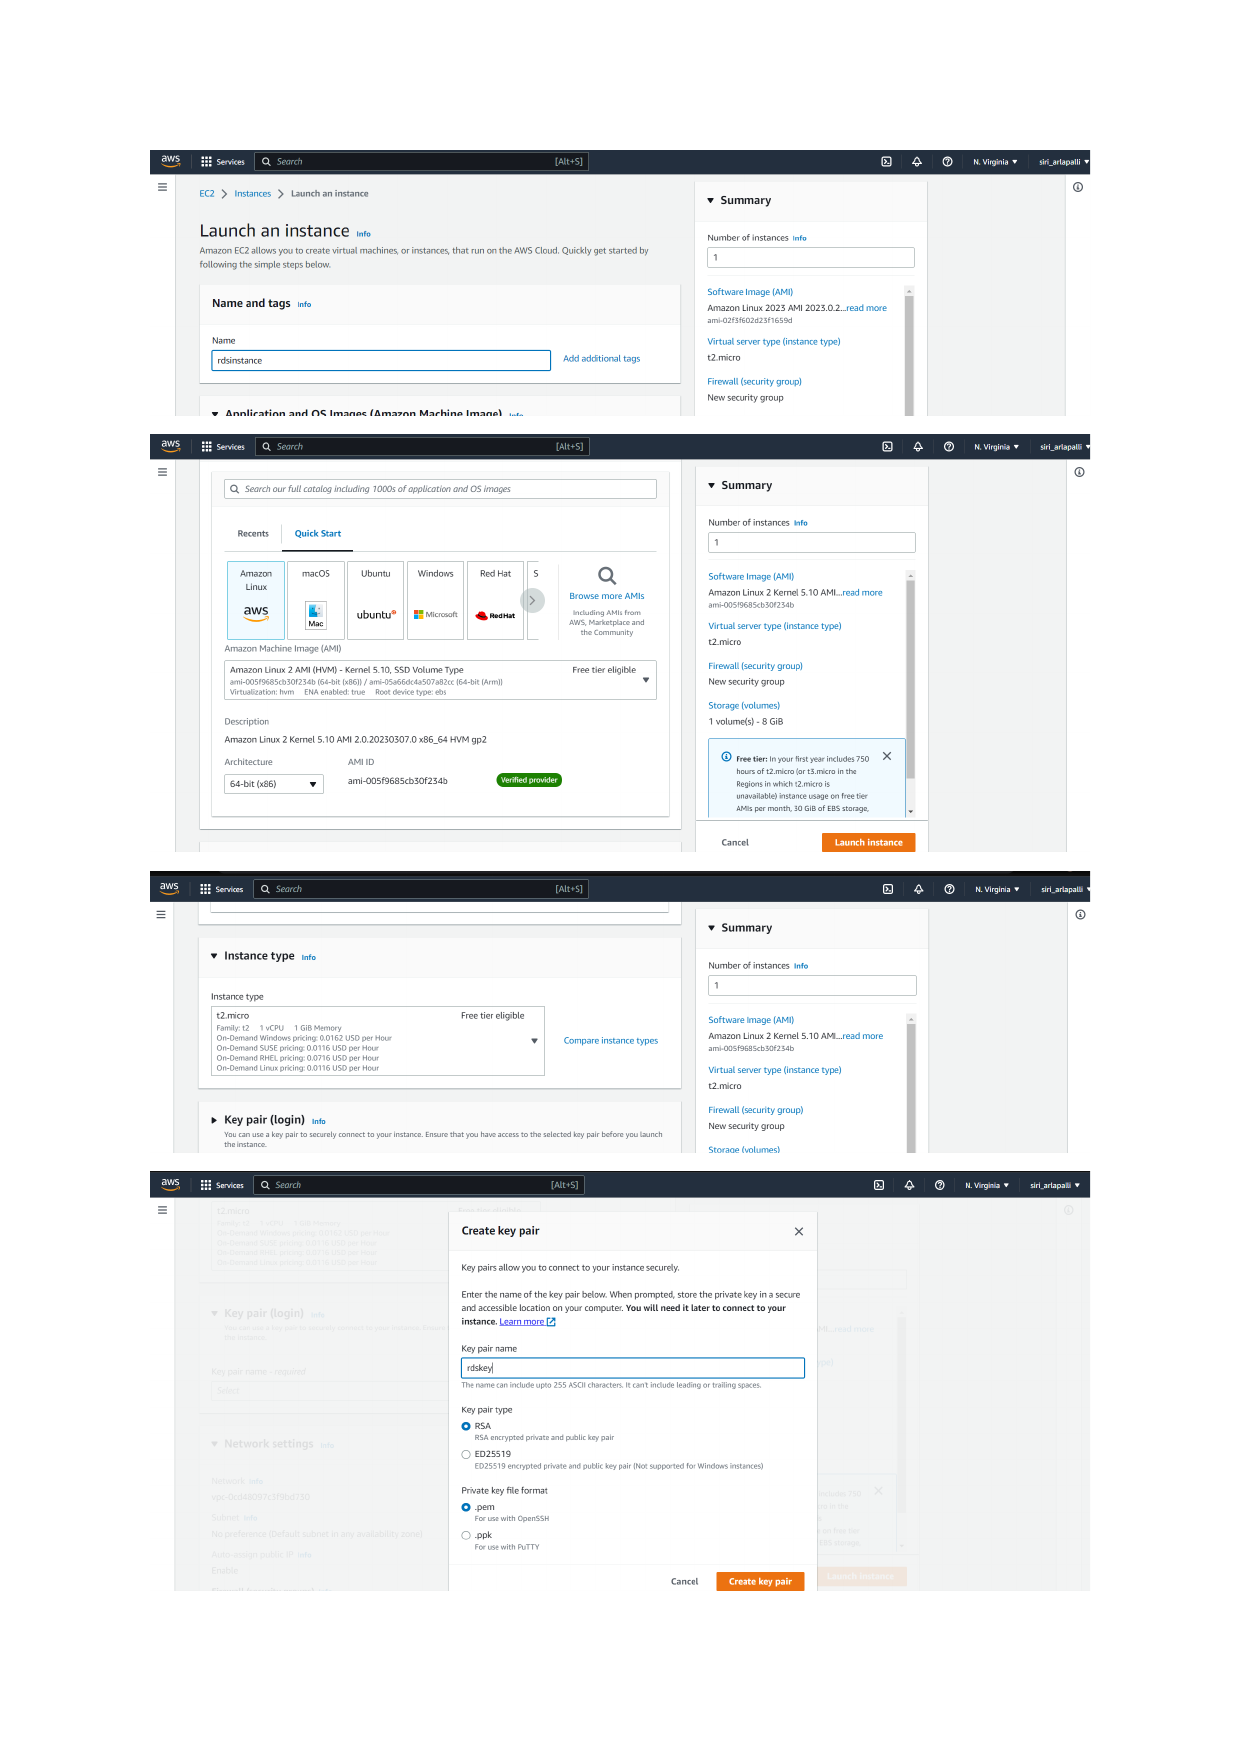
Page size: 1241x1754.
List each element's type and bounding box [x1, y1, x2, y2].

picture [150, 150, 1091, 416]
picture [150, 434, 1091, 852]
picture [150, 1171, 1091, 1591]
picture [150, 871, 1091, 1153]
